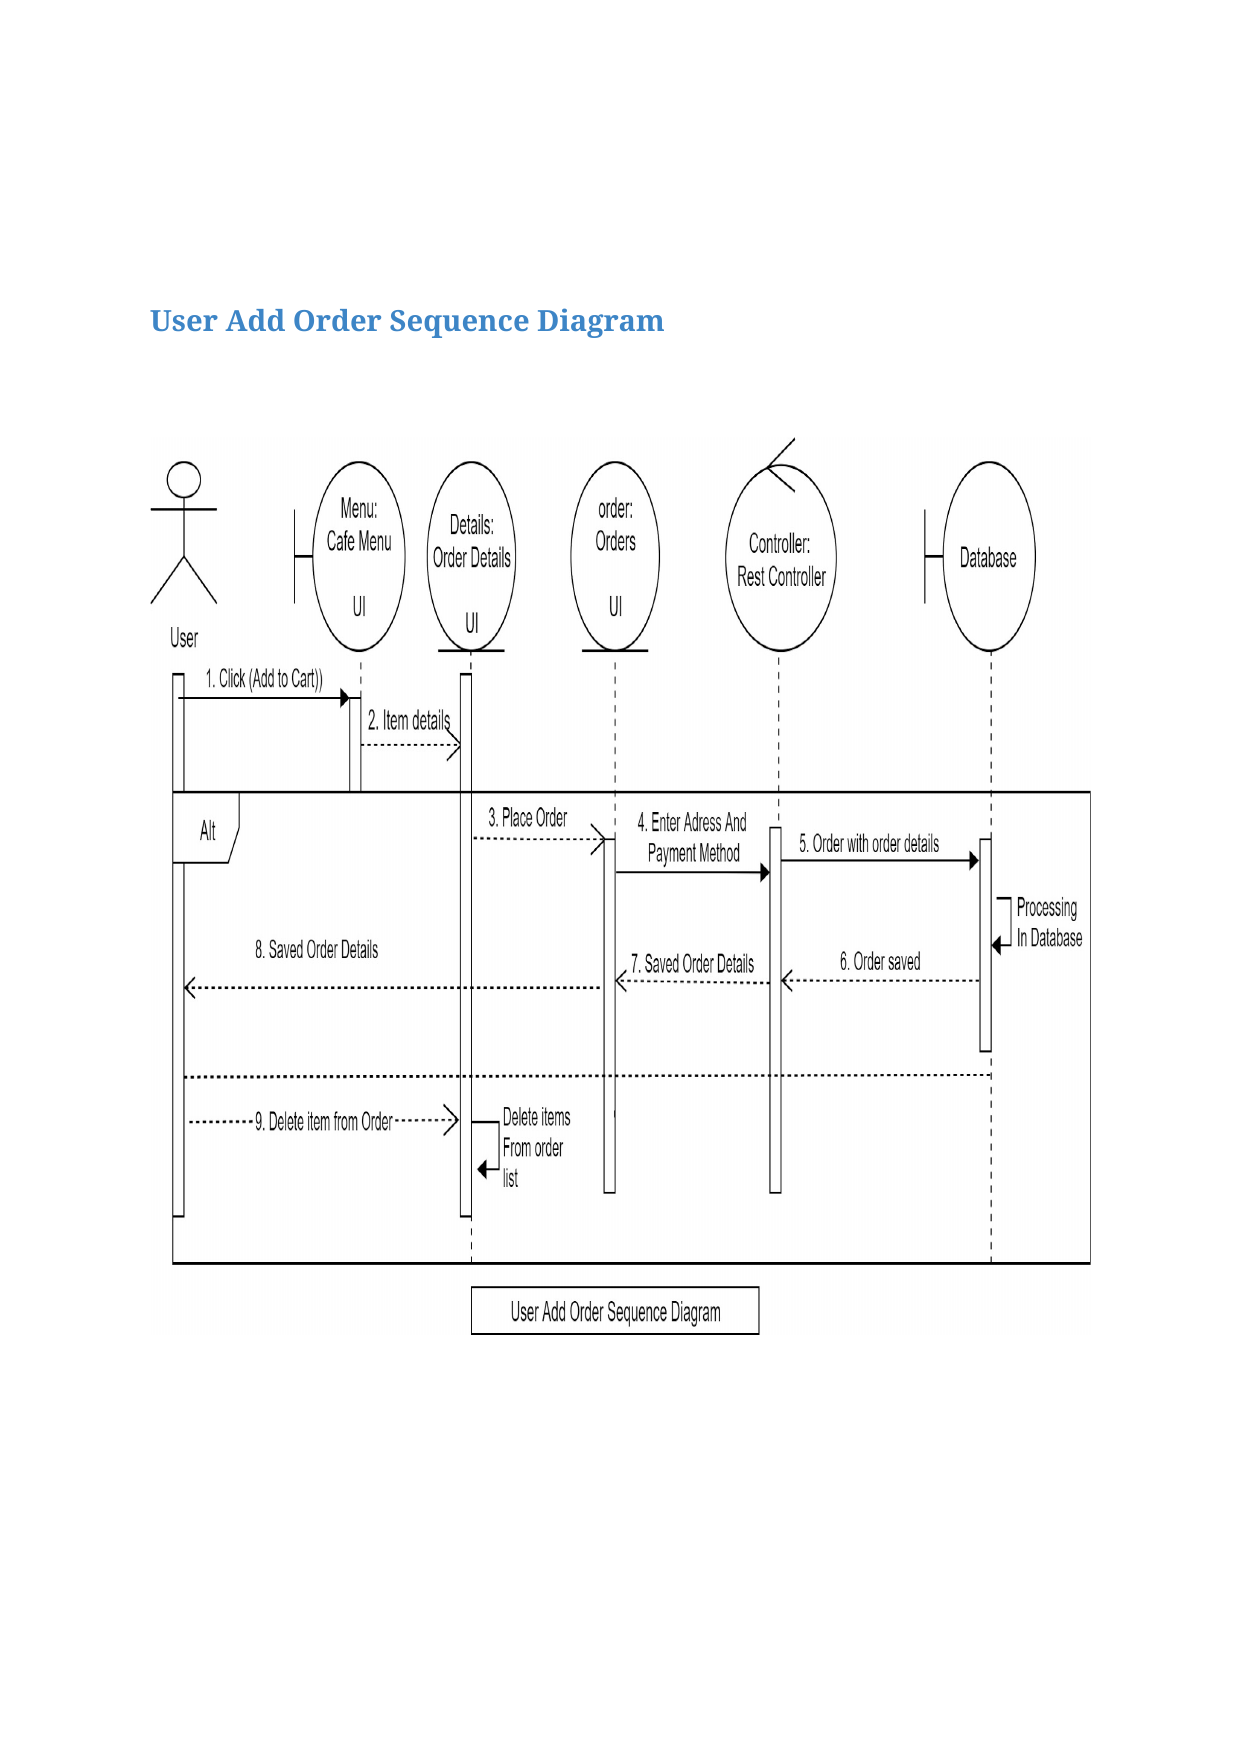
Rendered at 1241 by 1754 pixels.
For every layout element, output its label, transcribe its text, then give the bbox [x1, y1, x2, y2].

text User Add Order Sequence Diagram [150, 301, 1090, 340]
picture [150, 437, 1091, 1335]
